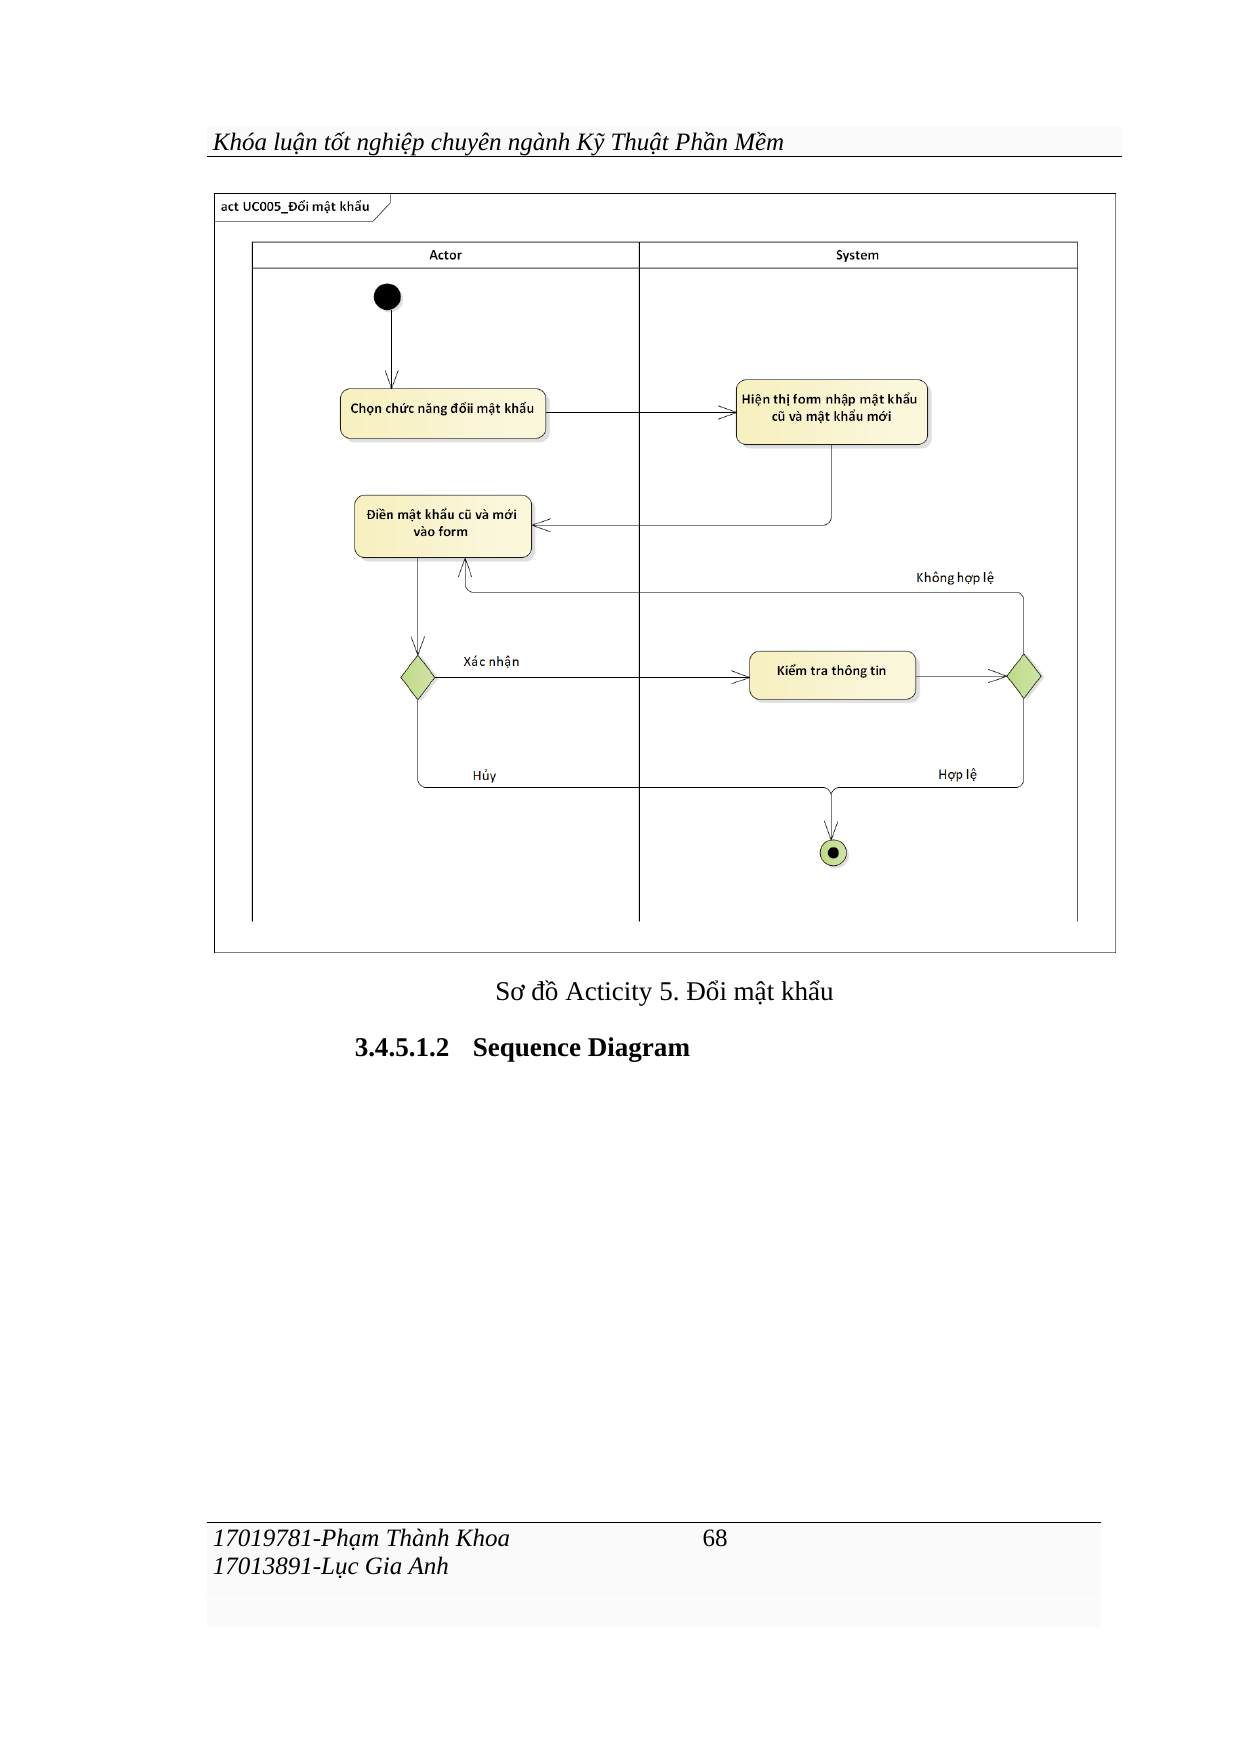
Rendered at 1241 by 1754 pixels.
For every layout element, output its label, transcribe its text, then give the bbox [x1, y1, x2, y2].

text Sơ đồ Acticity 6. Đổi mật khẩu [207, 975, 1122, 1006]
subtitle Sequence Diagram [354, 1031, 1122, 1062]
picture [206, 185, 1123, 960]
